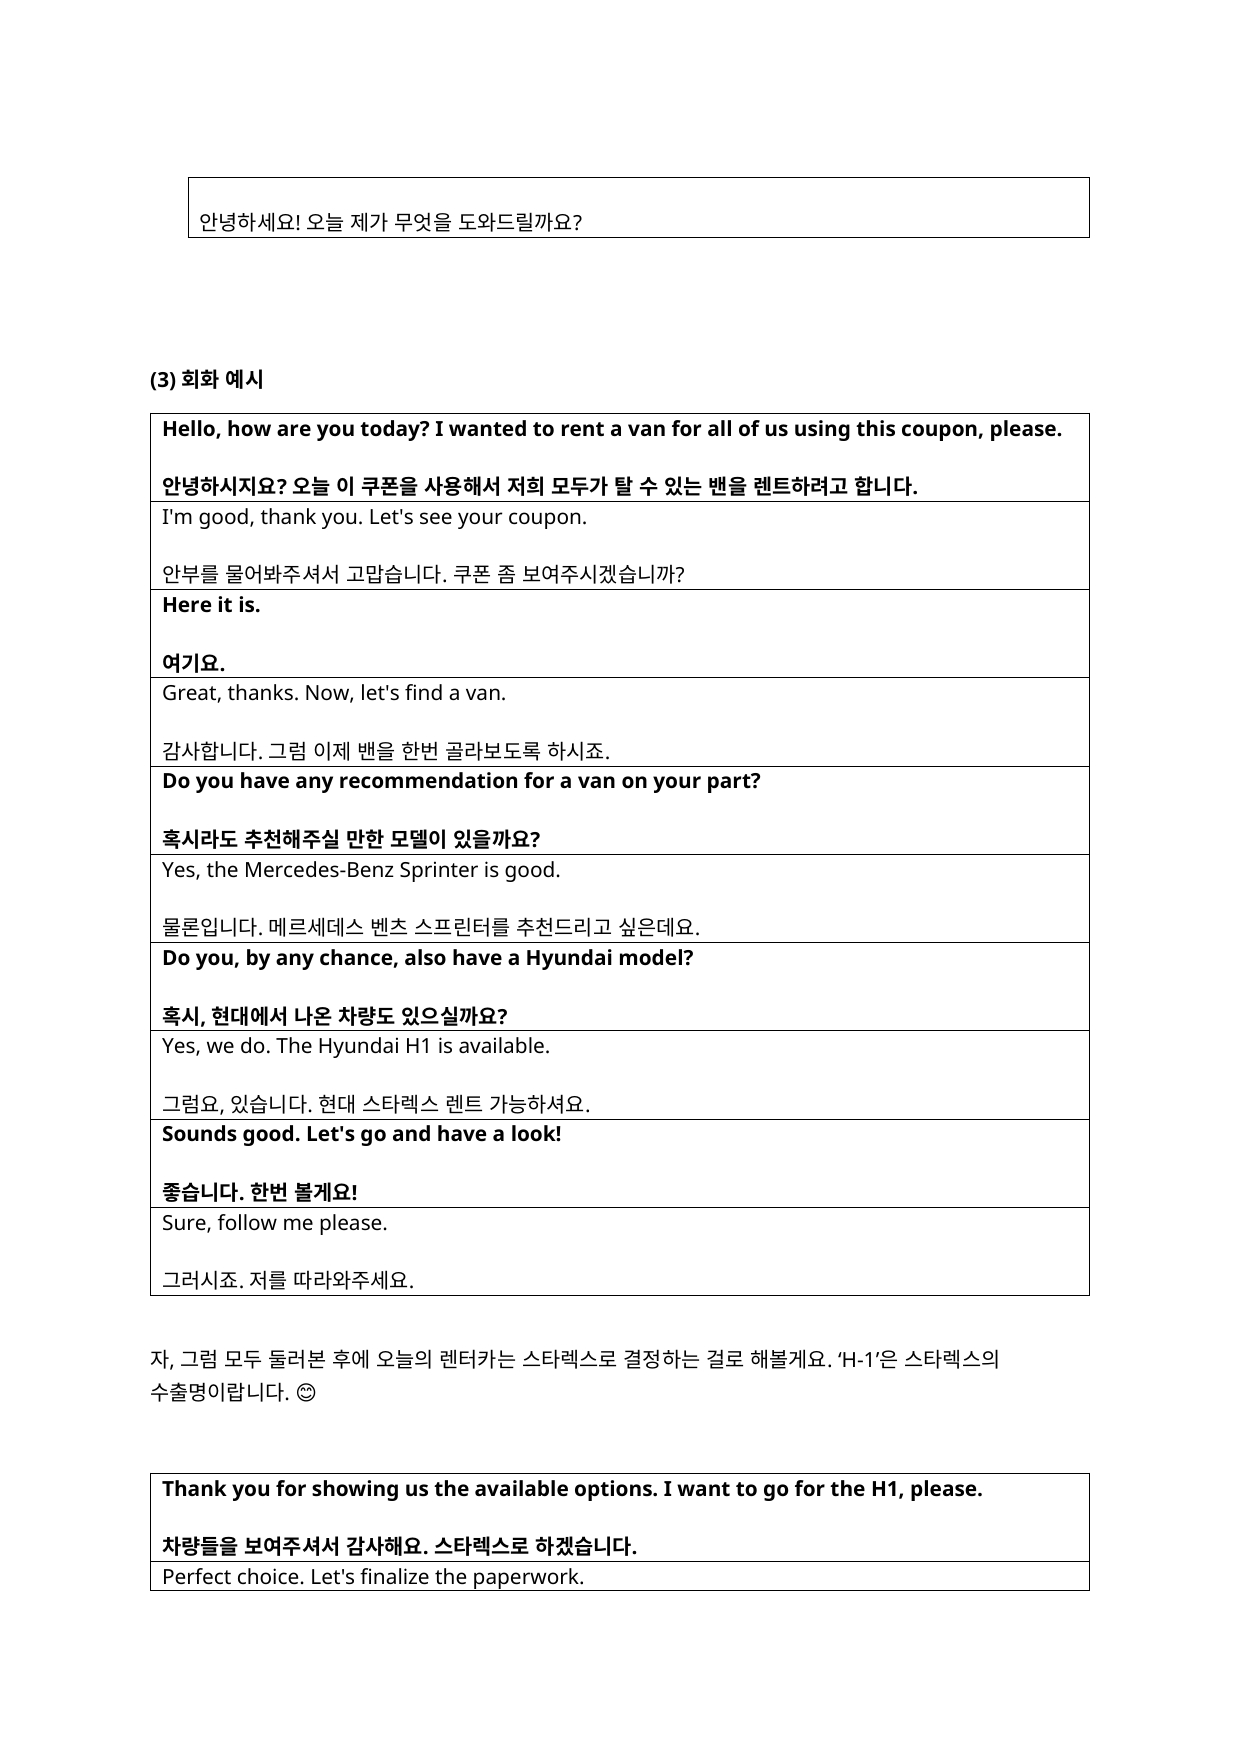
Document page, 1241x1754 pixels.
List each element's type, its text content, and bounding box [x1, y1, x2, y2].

table_cell Yes, we do. The Hyundai H1 is available. 그럼요, 있습니다. 현대 스타렉스 렌트 가능하셔요. [151, 1031, 1089, 1118]
table_cell Sure, follow me please. 그러시죠. 저를 따라와주세요. [151, 1208, 1089, 1295]
table_cell Great, thanks. Now, let's find a van. 감사합니다. 그럼 이제 밴을 한번 골라보도록 하시죠. [151, 678, 1089, 766]
table_cell Do you, by any chance, also have a Hyundai model? 혹시, 현대에서 나온 차량도 있으실까요? [151, 943, 1089, 1030]
text (3) 회화 예시 [150, 363, 1090, 393]
table_cell I'm good, thank you. Let's see your coupon. 안부를 물어봐주셔서 고맙습니다. 쿠폰 좀 보여주시겠습니까? [151, 502, 1089, 589]
table_cell Sounds good. Let's go and have a look! 좋습니다. 한번 볼게요! [151, 1120, 1089, 1207]
table_cell Do you have any recommendation for a van on your part? 혹시라도 추천해주실 만한 모델이 있을까요? [151, 767, 1089, 854]
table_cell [151, 1562, 1089, 1590]
text 자, 그럼 모두 둘러본 후에 오늘의 렌터카는 스타렉스로 결정하는 걸로 해볼게요. ‘H-1’은 스타렉스의 수출명이랍니다. [150, 1343, 1090, 1406]
table_cell Here it is. 여기요. [151, 590, 1089, 677]
table_header Hello, how are you today? I wanted to rent a van for all of us using this coupon, please. 안녕하시지요? 오늘 이 쿠폰을 사용해서 저희 모두가 탈 수 있는 밴을 렌트하려고 합니다. [151, 414, 1089, 501]
table_header Thank you for showing us the available options. I want to go for the H1, please. 차량들을 보여주셔서 감사해요. 스타렉스로 하겠습니다. [151, 1474, 1089, 1561]
table_cell Yes, the Mercedes-Benz Sprinter is good. 물론입니다. 메르세데스 벤츠 스프린터를 추천드리고 싶은데요. [151, 855, 1089, 942]
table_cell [189, 178, 1089, 237]
